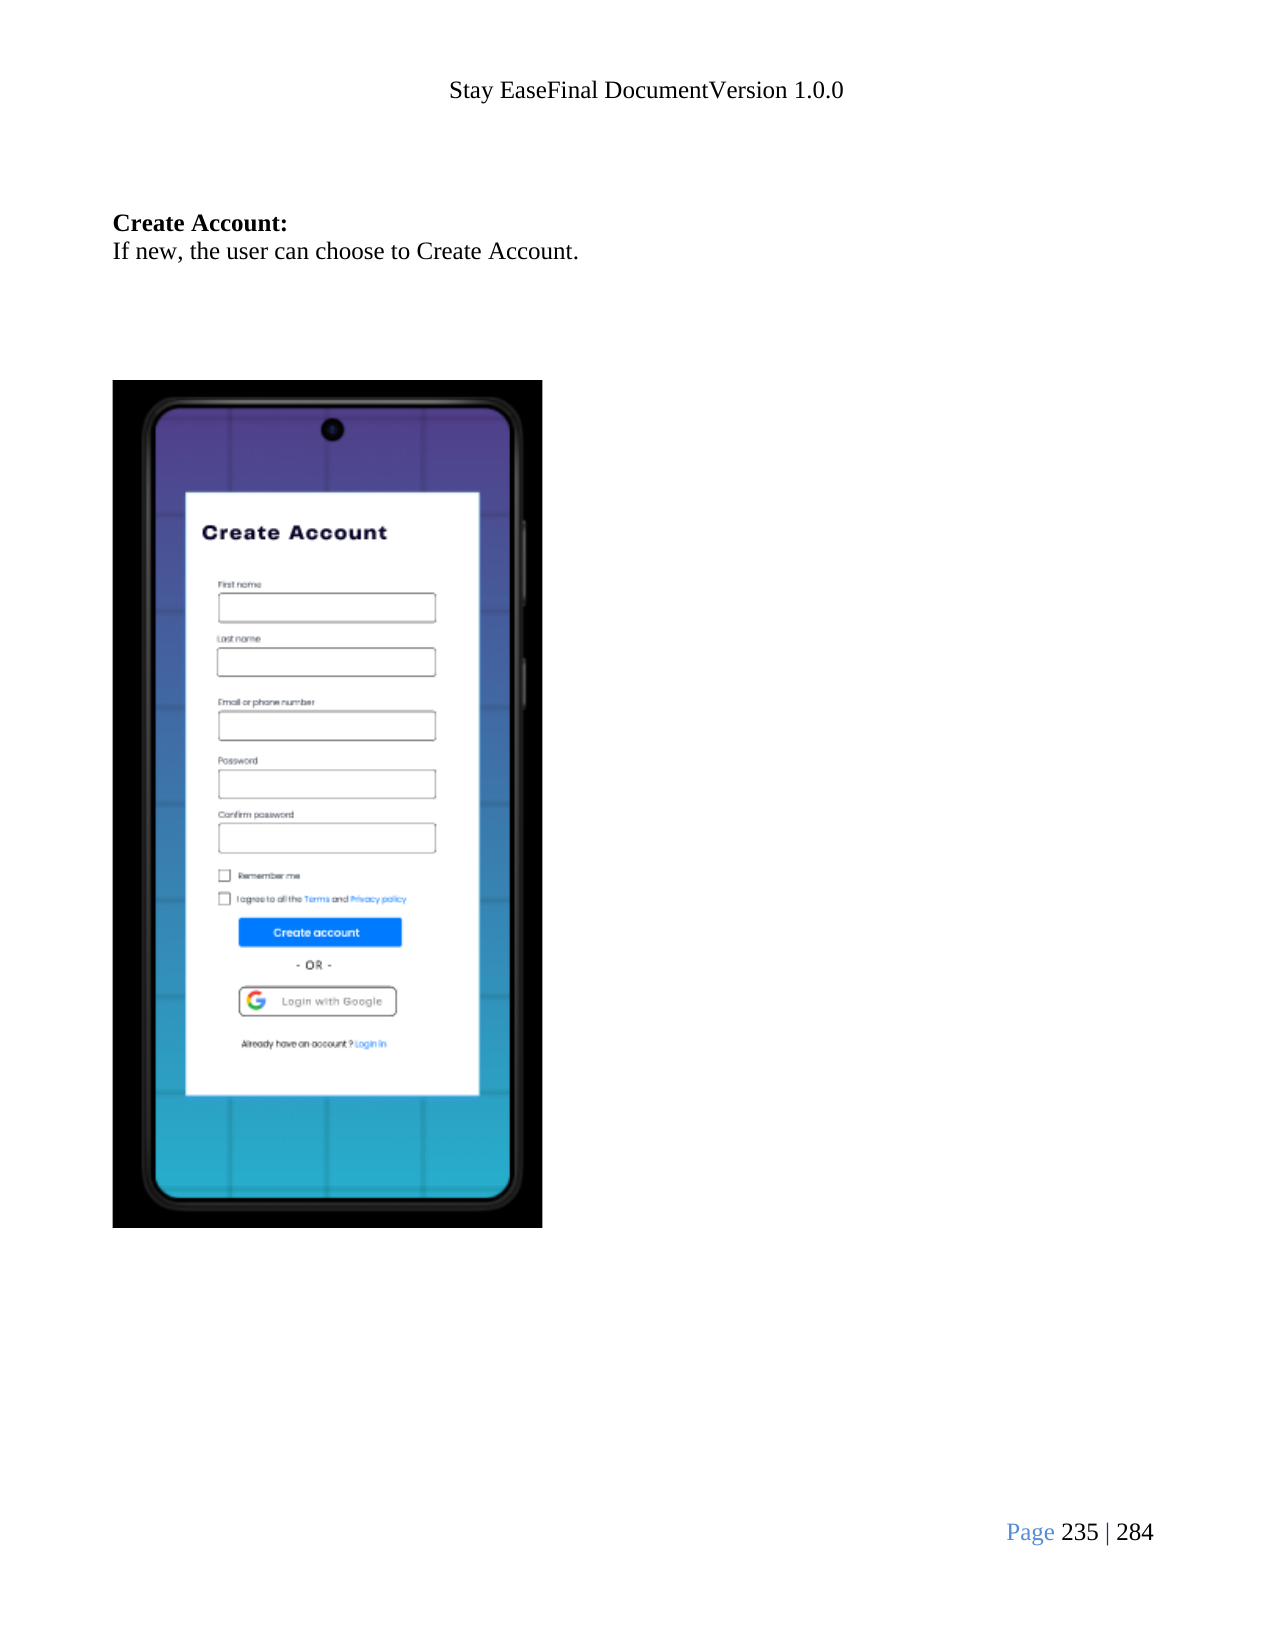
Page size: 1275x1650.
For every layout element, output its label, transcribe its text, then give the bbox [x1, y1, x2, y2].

text Create Account: [112, 208, 1181, 236]
text If new, the user can choose to Create Account. [112, 236, 1181, 265]
picture [112, 380, 543, 1228]
